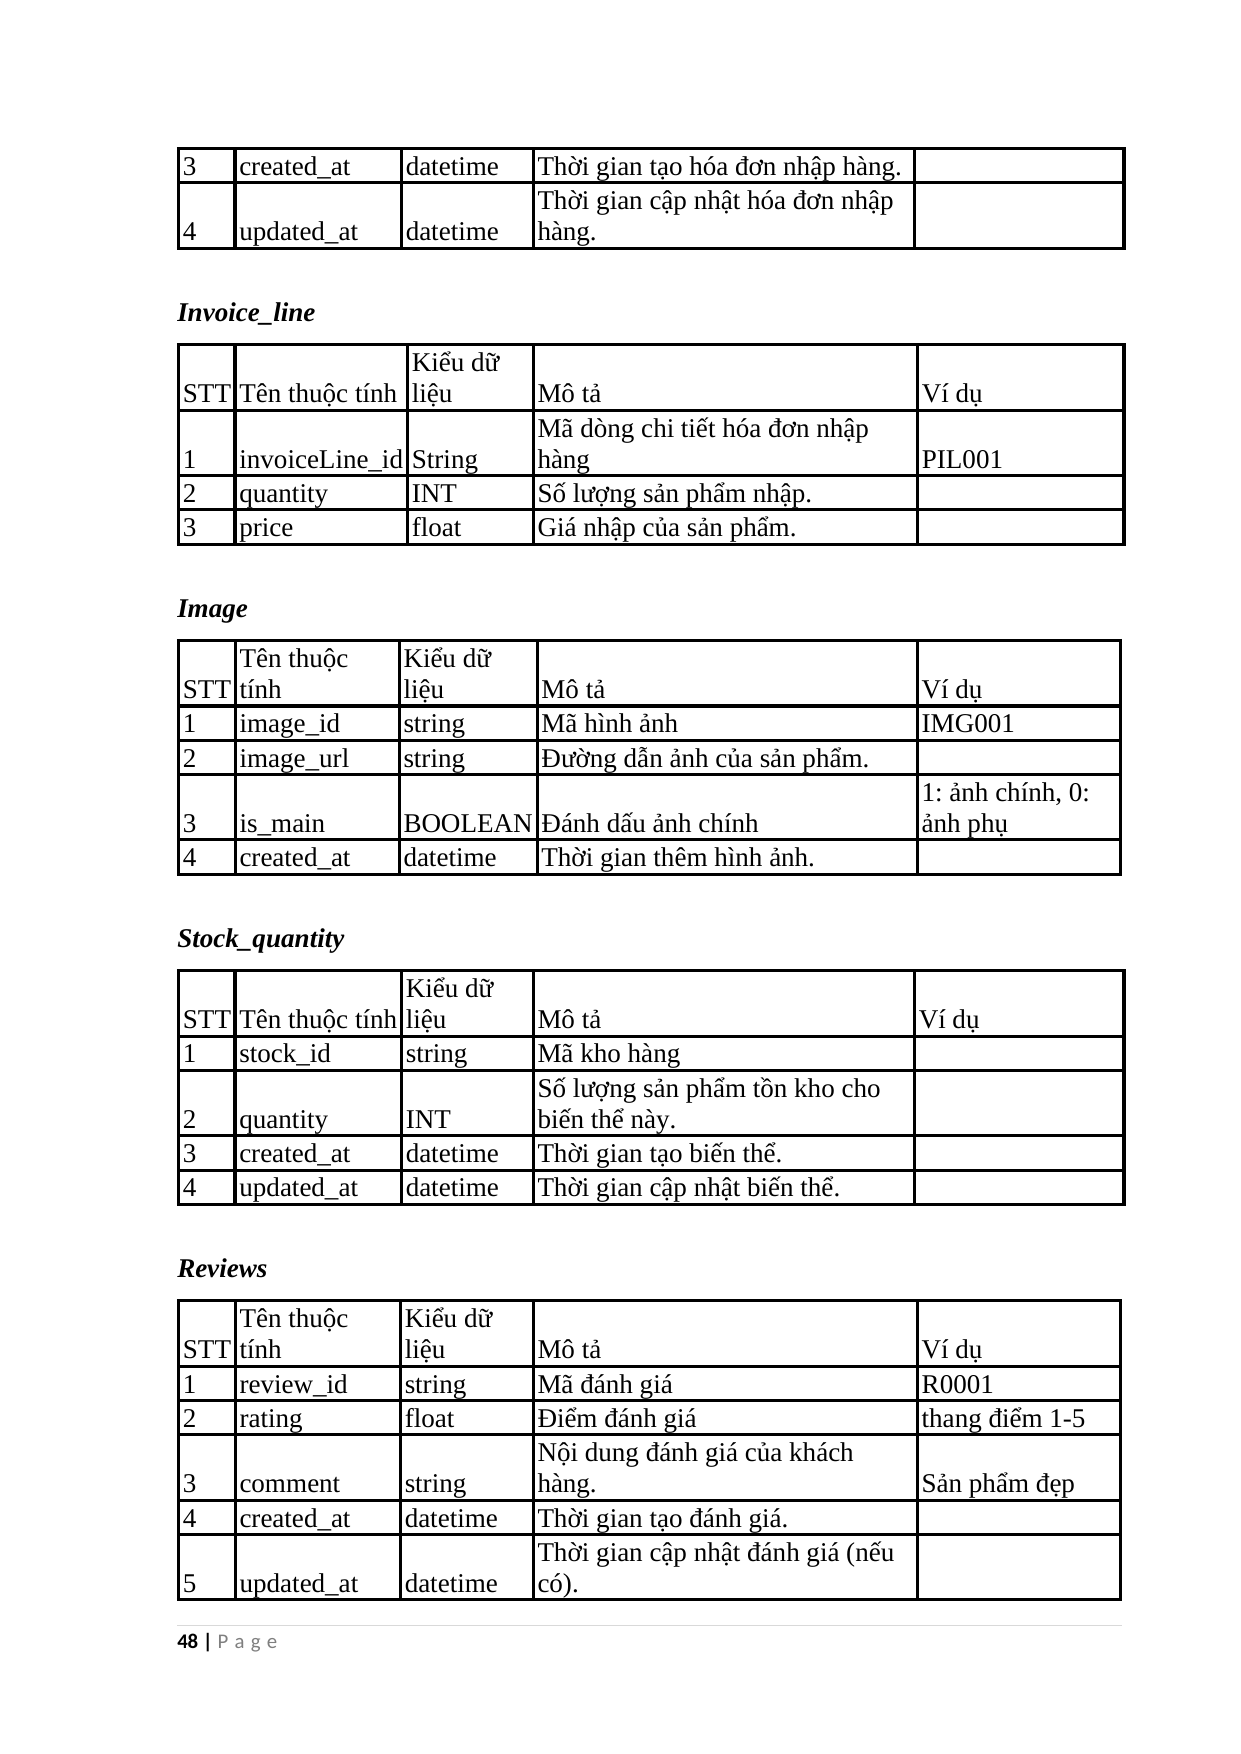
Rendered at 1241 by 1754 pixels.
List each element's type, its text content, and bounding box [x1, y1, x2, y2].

table_cell string [402, 1436, 532, 1498]
table_cell 4 [180, 1502, 234, 1533]
table_header Ví dụ [916, 972, 1122, 1034]
table_header Tên thuộc tính [237, 972, 400, 1034]
table_cell updated_at [237, 184, 400, 247]
table_cell datetime [402, 1502, 532, 1533]
table_header Kiểu dữ liệu [409, 346, 532, 408]
table_cell quantity [237, 477, 406, 508]
table_header Kiểu dữ liệu [402, 1302, 532, 1364]
table_cell rating [237, 1402, 399, 1433]
table_cell Đánh dấu ảnh chính [539, 776, 916, 838]
table_cell 1 [180, 708, 234, 739]
table_header Tên thuộc tính [237, 642, 398, 704]
table_cell IMG001 [919, 708, 1119, 739]
table_cell Thời gian tạo biến thể. [535, 1137, 913, 1168]
table_cell Thời gian tạo hóa đơn nhập hàng. [535, 150, 913, 181]
table_cell created_at [237, 150, 400, 181]
table_header STT [180, 1302, 234, 1364]
table_cell 4 [180, 1172, 233, 1203]
table_cell quantity [237, 1072, 400, 1134]
table_cell Số lượng sản phẩm nhập. [535, 477, 916, 508]
table_cell 1 [180, 1368, 234, 1399]
table_cell [916, 184, 1122, 247]
table_cell comment [237, 1436, 399, 1498]
table_cell float [409, 511, 532, 542]
table_cell datetime [401, 841, 536, 873]
table_header Tên thuộc tính [237, 1302, 399, 1364]
text Invoice_line [177, 296, 1122, 328]
table_cell INT [403, 1072, 532, 1134]
table_header Kiểu dữ liệu [403, 972, 532, 1034]
table_cell review_id [237, 1368, 399, 1399]
text Stock_quantity [177, 922, 1122, 953]
table_cell Thời gian thêm hình ảnh. [539, 841, 916, 873]
table_cell Mã hình ảnh [539, 708, 916, 739]
table_header Ví dụ [919, 1302, 1119, 1364]
table_cell [916, 1137, 1122, 1168]
table_cell Điểm đánh giá [535, 1402, 916, 1433]
table_cell datetime [403, 184, 532, 247]
table_cell String [409, 412, 532, 474]
table_cell Số lượng sản phẩm tồn kho cho biến thể này. [535, 1072, 913, 1134]
table_cell [919, 1536, 1119, 1598]
table_cell datetime [403, 150, 532, 181]
table_cell Giá nhập của sản phẩm. [535, 511, 916, 542]
table_cell 2 [180, 1402, 234, 1433]
table_cell Mã kho hàng [535, 1038, 913, 1069]
text Image [177, 592, 1122, 623]
table_cell BOOLEAN [401, 776, 536, 838]
table_cell string [401, 742, 536, 773]
table_cell 3 [180, 150, 233, 181]
table_cell created_at [237, 1137, 400, 1168]
table_cell Mã dòng chi tiết hóa đơn nhập hàng [535, 412, 916, 474]
table_cell 2 [180, 742, 234, 773]
table_header STT [180, 642, 234, 704]
table_cell [919, 742, 1119, 773]
table_cell R0001 [919, 1368, 1119, 1399]
table_cell 2 [180, 1072, 233, 1134]
table_cell Sản phẩm đẹp [919, 1436, 1119, 1498]
table_cell image_url [237, 742, 398, 773]
table_header STT [180, 972, 233, 1034]
table_cell 3 [180, 776, 234, 838]
table_cell string [403, 1038, 532, 1069]
table_cell Đường dẫn ảnh của sản phẩm. [539, 742, 916, 773]
table_header Ví dụ [919, 642, 1119, 704]
table_header STT [180, 346, 233, 408]
table_cell [916, 150, 1122, 181]
table_header Ví dụ [919, 346, 1122, 408]
table_cell Mã đánh giá [535, 1368, 916, 1399]
table_cell float [402, 1402, 532, 1433]
table_cell datetime [403, 1137, 532, 1168]
table_cell string [402, 1368, 532, 1399]
table_cell 3 [180, 511, 233, 542]
table_cell created_at [237, 841, 398, 873]
table_header Mô tả [539, 642, 916, 704]
table_cell Nội dung đánh giá của khách hàng. [535, 1436, 916, 1498]
table_cell Thời gian cập nhật đánh giá (nếu có). [535, 1536, 916, 1598]
table_cell invoiceLine_id [237, 412, 406, 474]
table_cell created_at [237, 1502, 399, 1533]
table_cell [919, 477, 1122, 508]
table_header Mô tả [535, 1302, 916, 1364]
table_cell 2 [180, 477, 233, 508]
table_cell image_id [237, 708, 398, 739]
table_cell 4 [180, 841, 234, 873]
table_cell datetime [402, 1536, 532, 1598]
table_cell [919, 1502, 1119, 1533]
table_cell updated_at [237, 1172, 400, 1203]
table_cell datetime [403, 1172, 532, 1203]
table_cell 1: ảnh chính, 0: ảnh phụ [919, 776, 1119, 838]
table_header Mô tả [535, 972, 913, 1034]
table_cell stock_id [237, 1038, 400, 1069]
table_cell [916, 1072, 1122, 1134]
text Reviews [177, 1252, 1122, 1284]
table_cell string [401, 708, 536, 739]
table_cell 1 [180, 1038, 233, 1069]
table_cell [919, 841, 1119, 873]
table_cell Thời gian tạo đánh giá. [535, 1502, 916, 1533]
table_cell Thời gian cập nhật hóa đơn nhập hàng. [535, 184, 913, 247]
table_header Mô tả [535, 346, 916, 408]
table_cell [916, 1038, 1122, 1069]
table_cell 3 [180, 1436, 234, 1498]
table_header Kiểu dữ liệu [401, 642, 536, 704]
table_cell Thời gian cập nhật biến thể. [535, 1172, 913, 1203]
table_cell [919, 511, 1122, 542]
table_cell PIL001 [919, 412, 1122, 474]
table_cell 5 [180, 1536, 234, 1598]
table_header Tên thuộc tính [237, 346, 406, 408]
table_cell price [237, 511, 406, 542]
table_cell INT [409, 477, 532, 508]
table_cell 4 [180, 184, 233, 247]
table_cell 1 [180, 412, 233, 474]
table_cell updated_at [237, 1536, 399, 1598]
table_cell is_main [237, 776, 398, 838]
table_cell thang điểm 1-5 [919, 1402, 1119, 1433]
table_cell [916, 1172, 1122, 1203]
table_cell 3 [180, 1137, 233, 1168]
